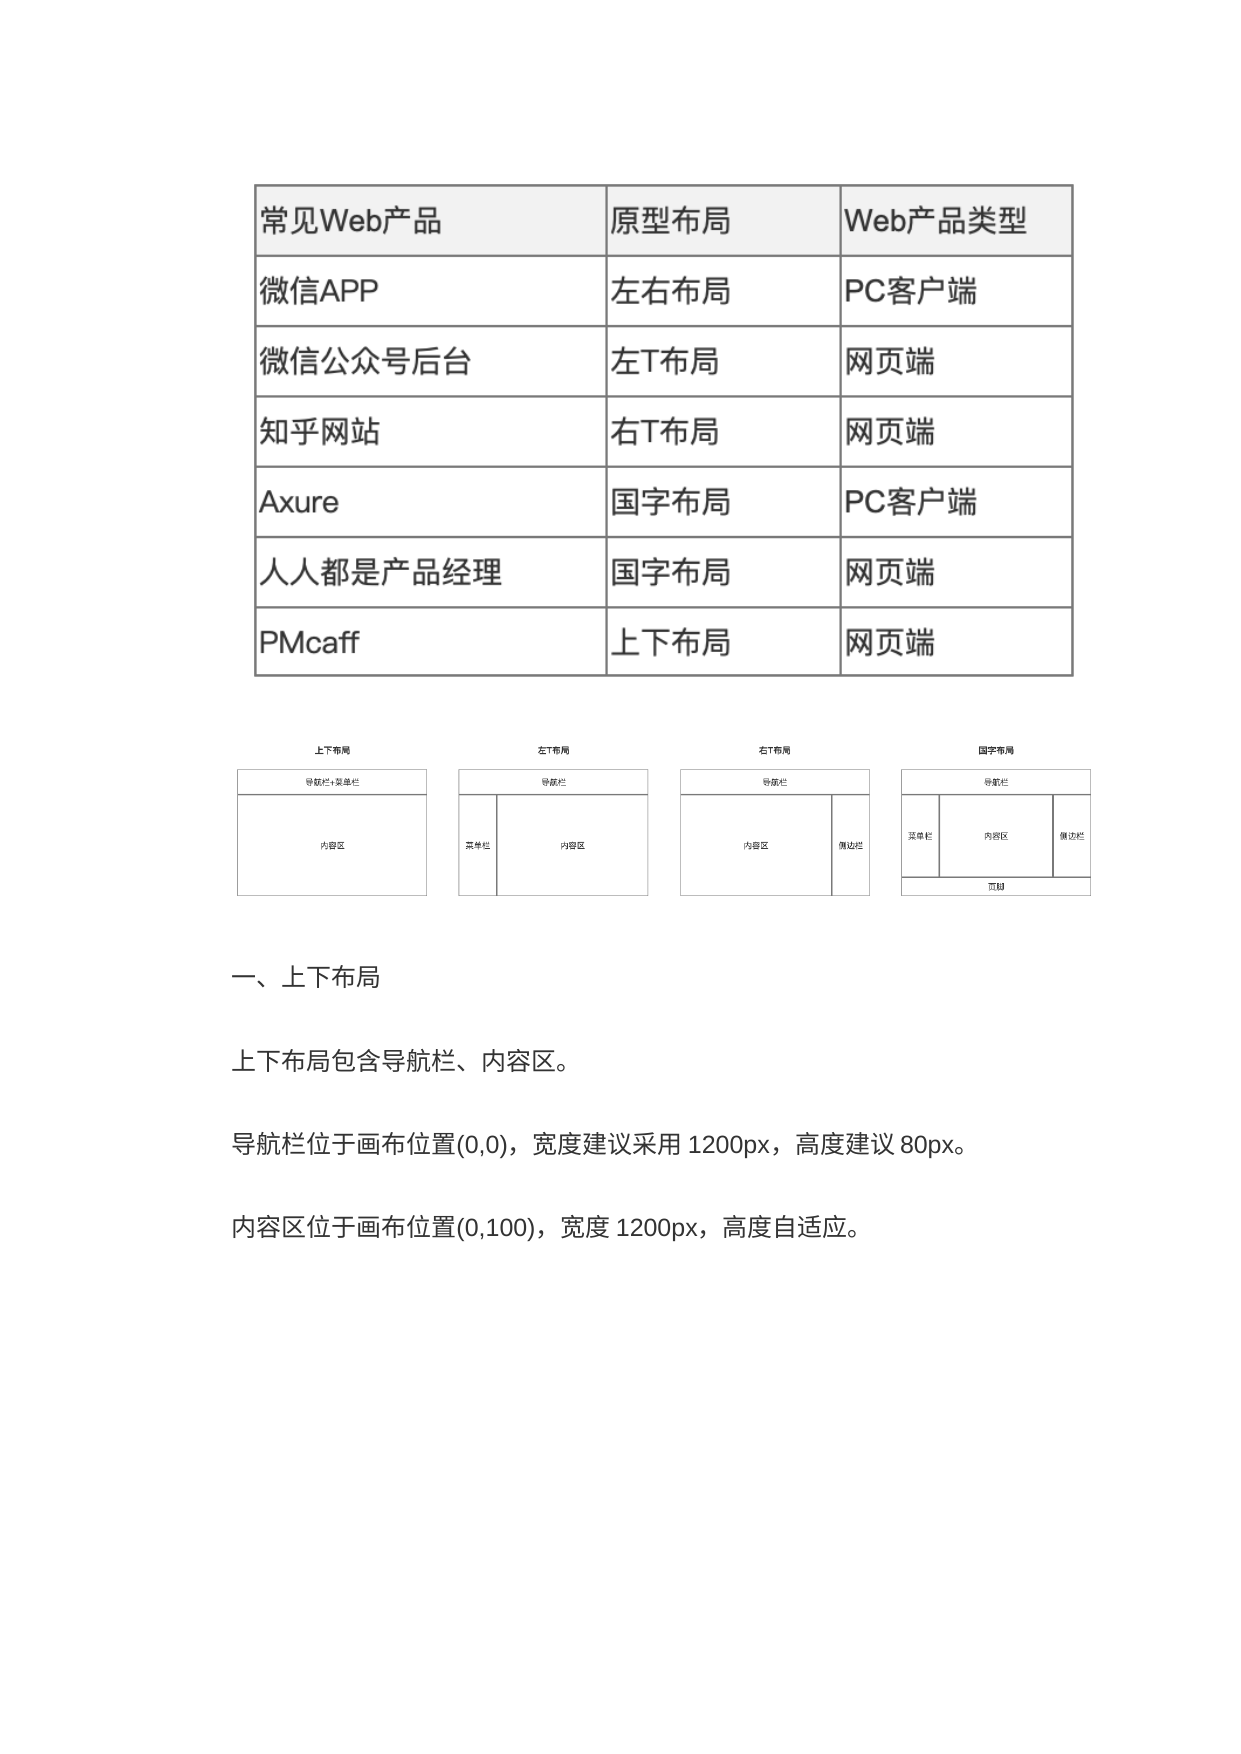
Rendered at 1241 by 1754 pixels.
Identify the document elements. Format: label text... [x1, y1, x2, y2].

text 上下布局包含导航栏、内容区。 [187, 1027, 1053, 1092]
text 一、上下布局 [187, 943, 1053, 1008]
text 内容区位于画布位置(0,100)，宽度1200px，高度自适应。 [187, 1193, 1053, 1258]
picture [231, 731, 1097, 902]
picture [231, 162, 1097, 700]
text 导航栏位于画布位置(0,0)，宽度建议采用1200px，高度建议80px。 [187, 1110, 1053, 1175]
